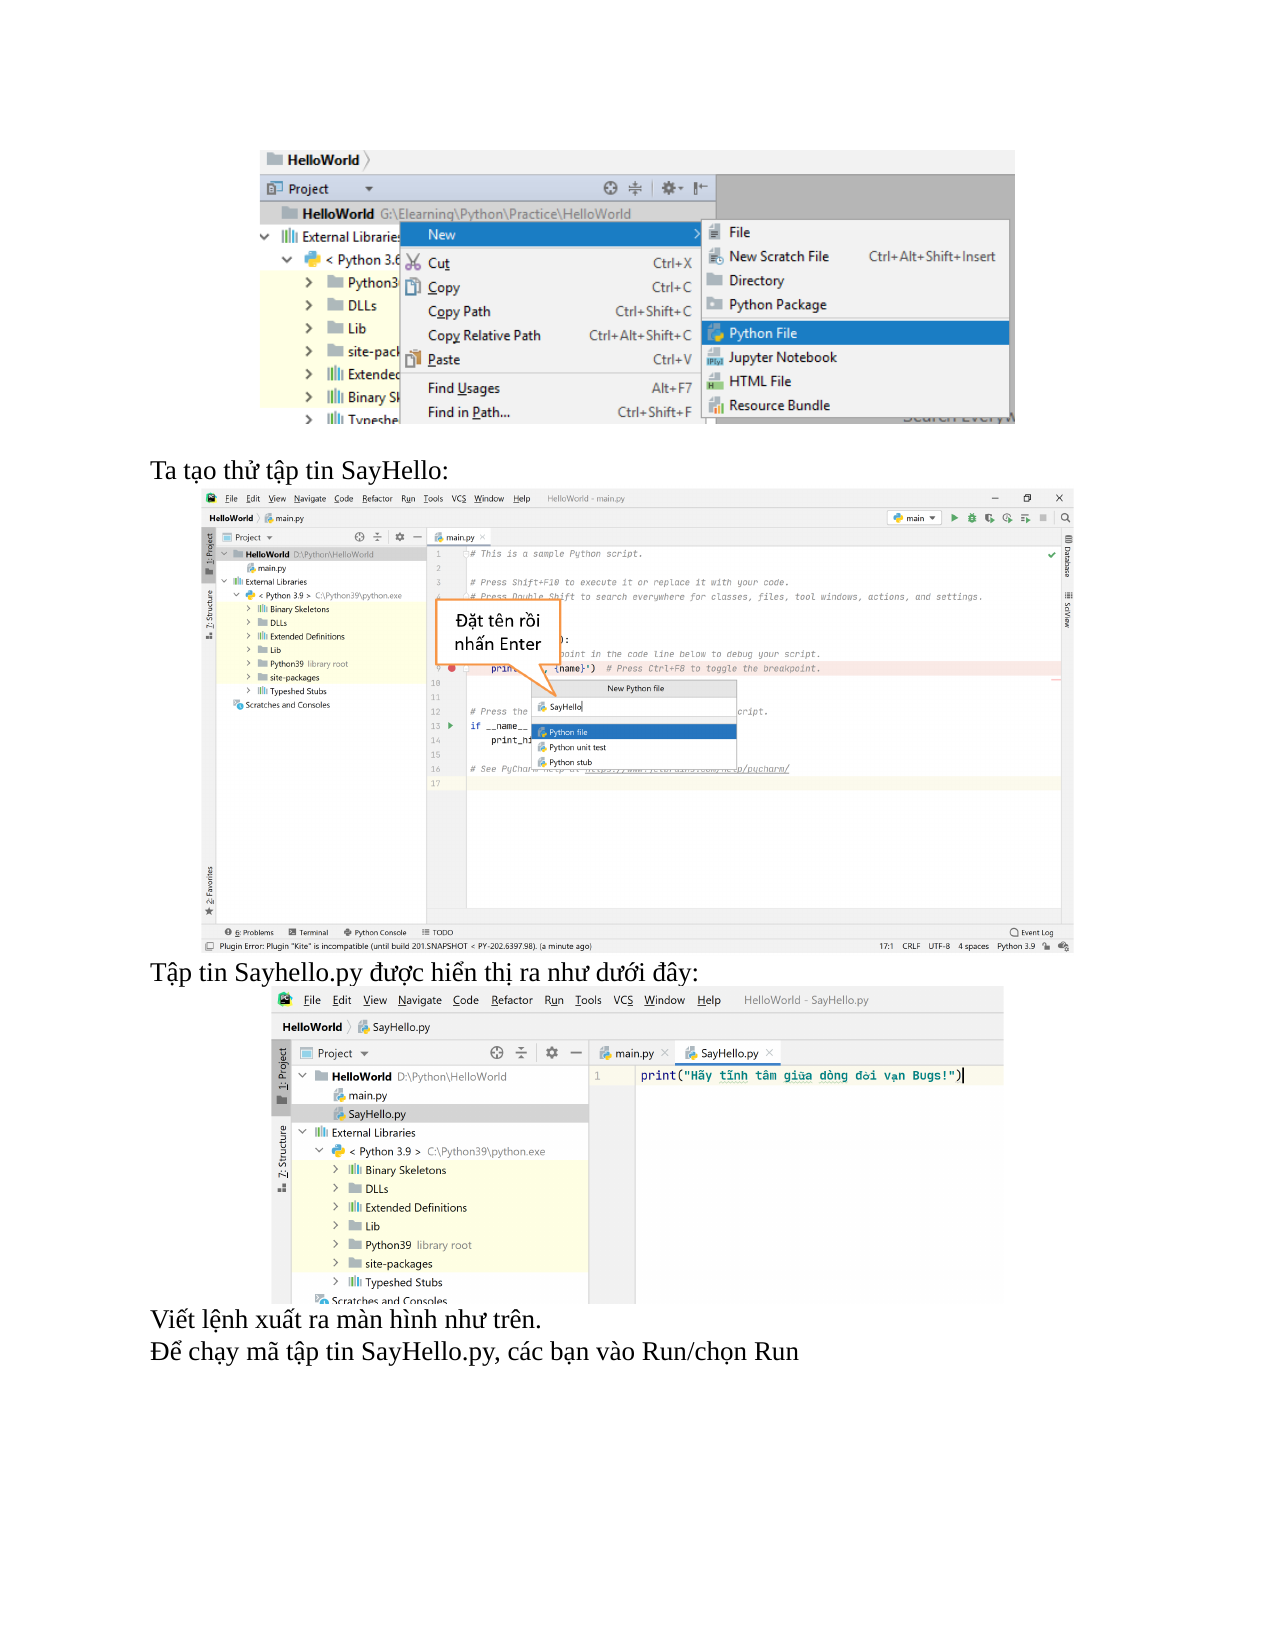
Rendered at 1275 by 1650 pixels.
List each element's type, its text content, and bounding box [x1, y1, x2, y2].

text Tập tin Sayhello.py được hiển thị ra như dưới đây: [150, 956, 1125, 987]
text Để chạy mã tập tin SayHello.py, các bạn vào Run/chọn Run [150, 1335, 1125, 1366]
picture [201, 485, 1074, 956]
text Ta tạo thử tập tin SayHello: [150, 454, 1125, 486]
picture [271, 986, 1004, 1304]
text Viết lệnh xuất ra màn hình như trên. [150, 1304, 1125, 1335]
picture [259, 150, 1015, 424]
